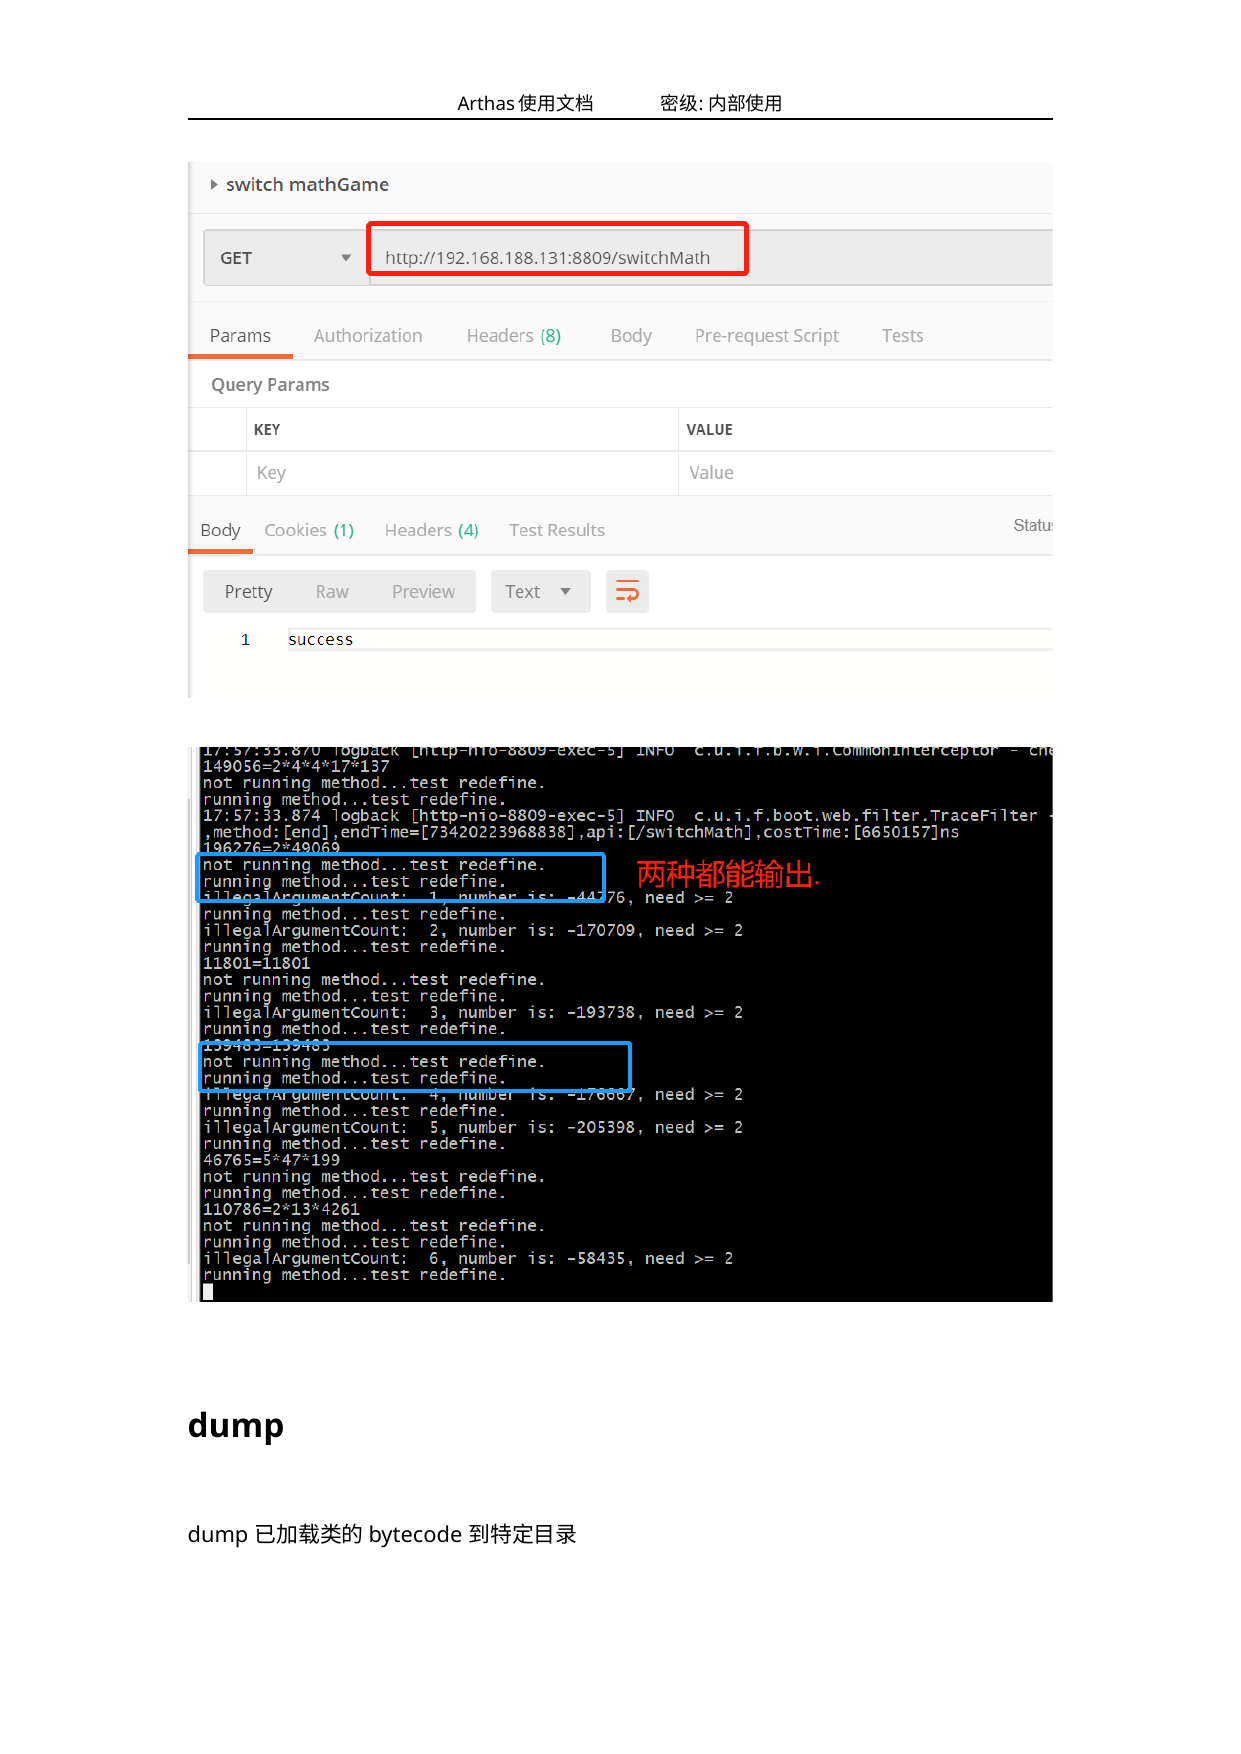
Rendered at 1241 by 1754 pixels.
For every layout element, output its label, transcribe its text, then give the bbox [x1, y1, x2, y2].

picture [187, 162, 1053, 698]
picture [187, 747, 1053, 1302]
subtitle dump [187, 1392, 1053, 1457]
text dump 已加载类的 bytecode 到特定目录 [187, 1517, 1053, 1549]
